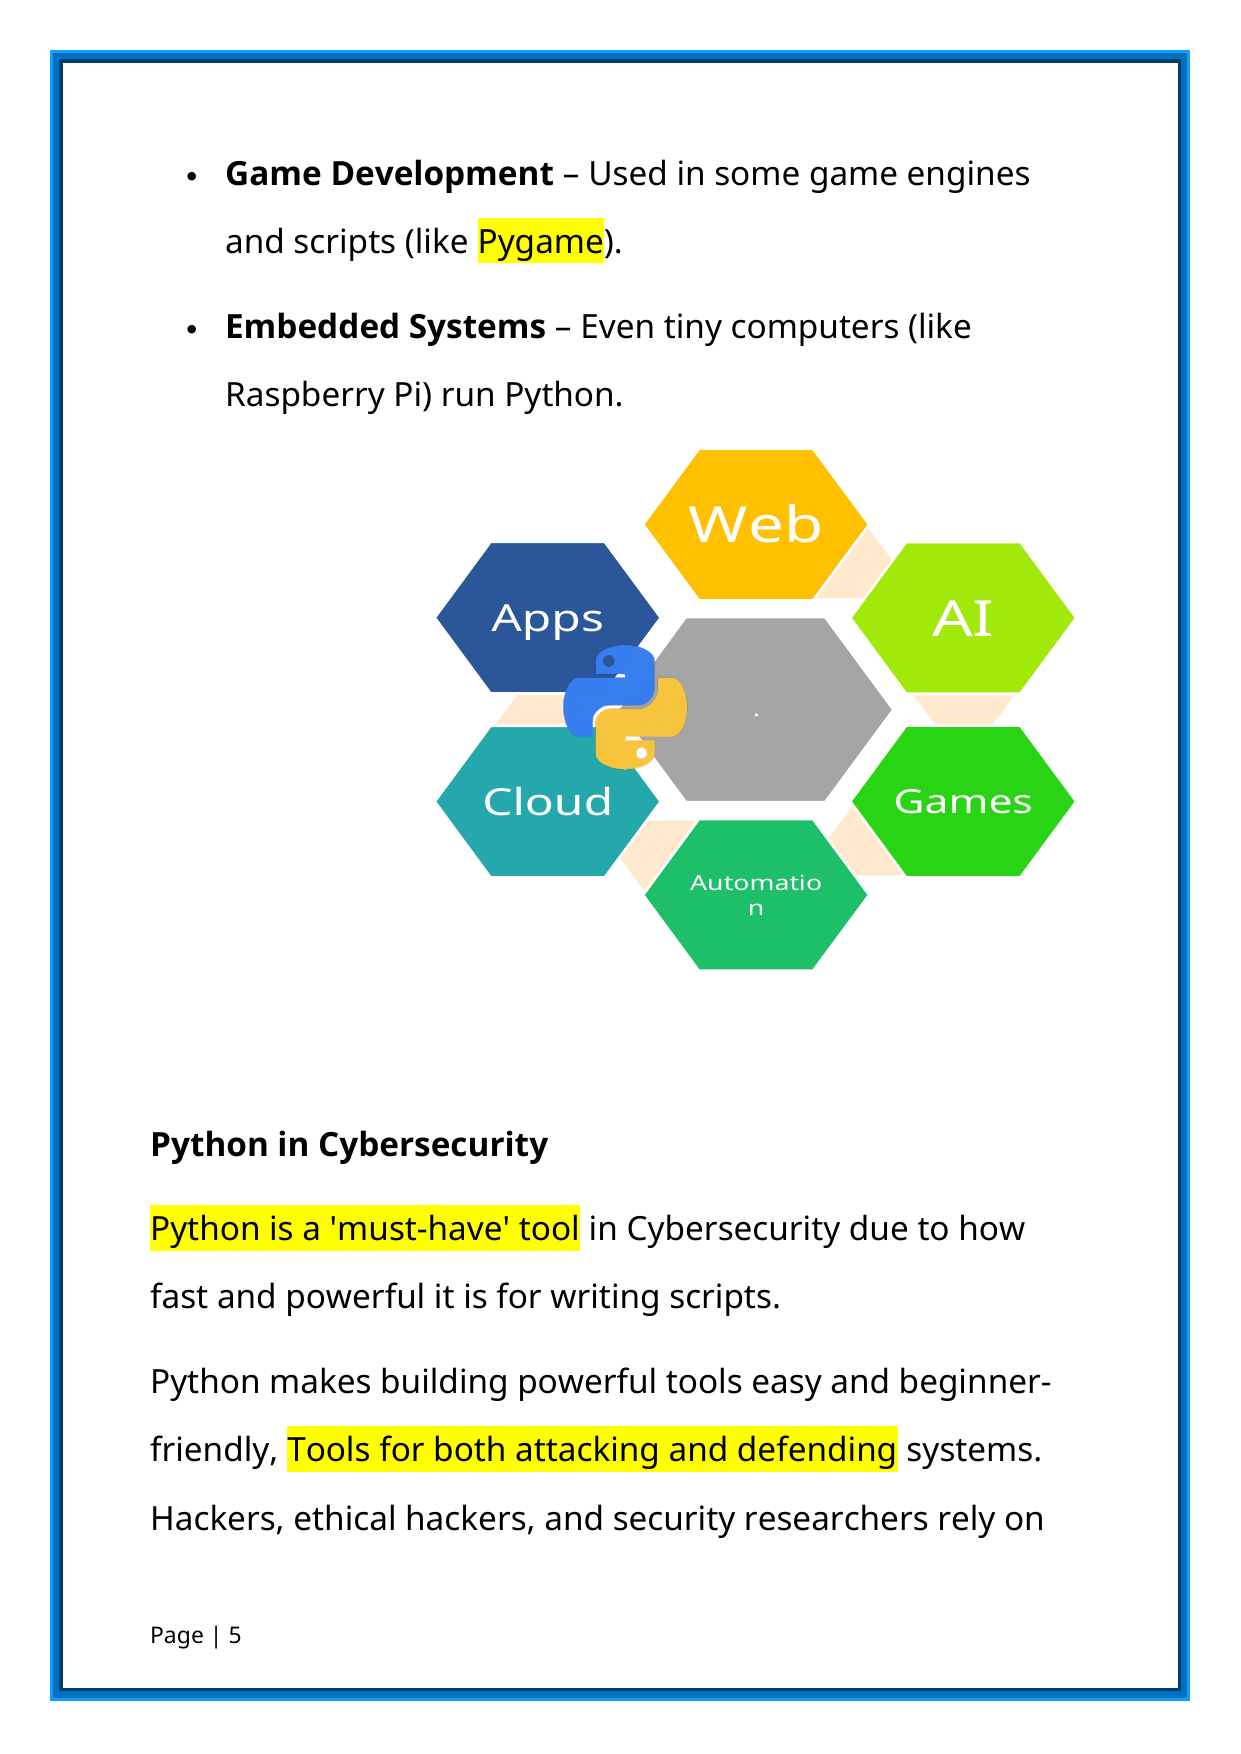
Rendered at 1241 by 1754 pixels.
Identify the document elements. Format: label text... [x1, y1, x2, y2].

list Game Development – Used in some game engines and scripts (like Pygame). [187, 150, 1090, 263]
text Python in Cybersecurity [150, 1120, 1090, 1166]
list Embedded Systems – Even tiny computers (like Raspberry Pi) run Python. [187, 303, 1090, 416]
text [150, 1358, 1090, 1540]
picture [495, 626, 753, 794]
text Python is a 'must-have' tool in Cybersecurity due to how fast and powerful it is for writing scripts. [150, 1205, 1090, 1319]
